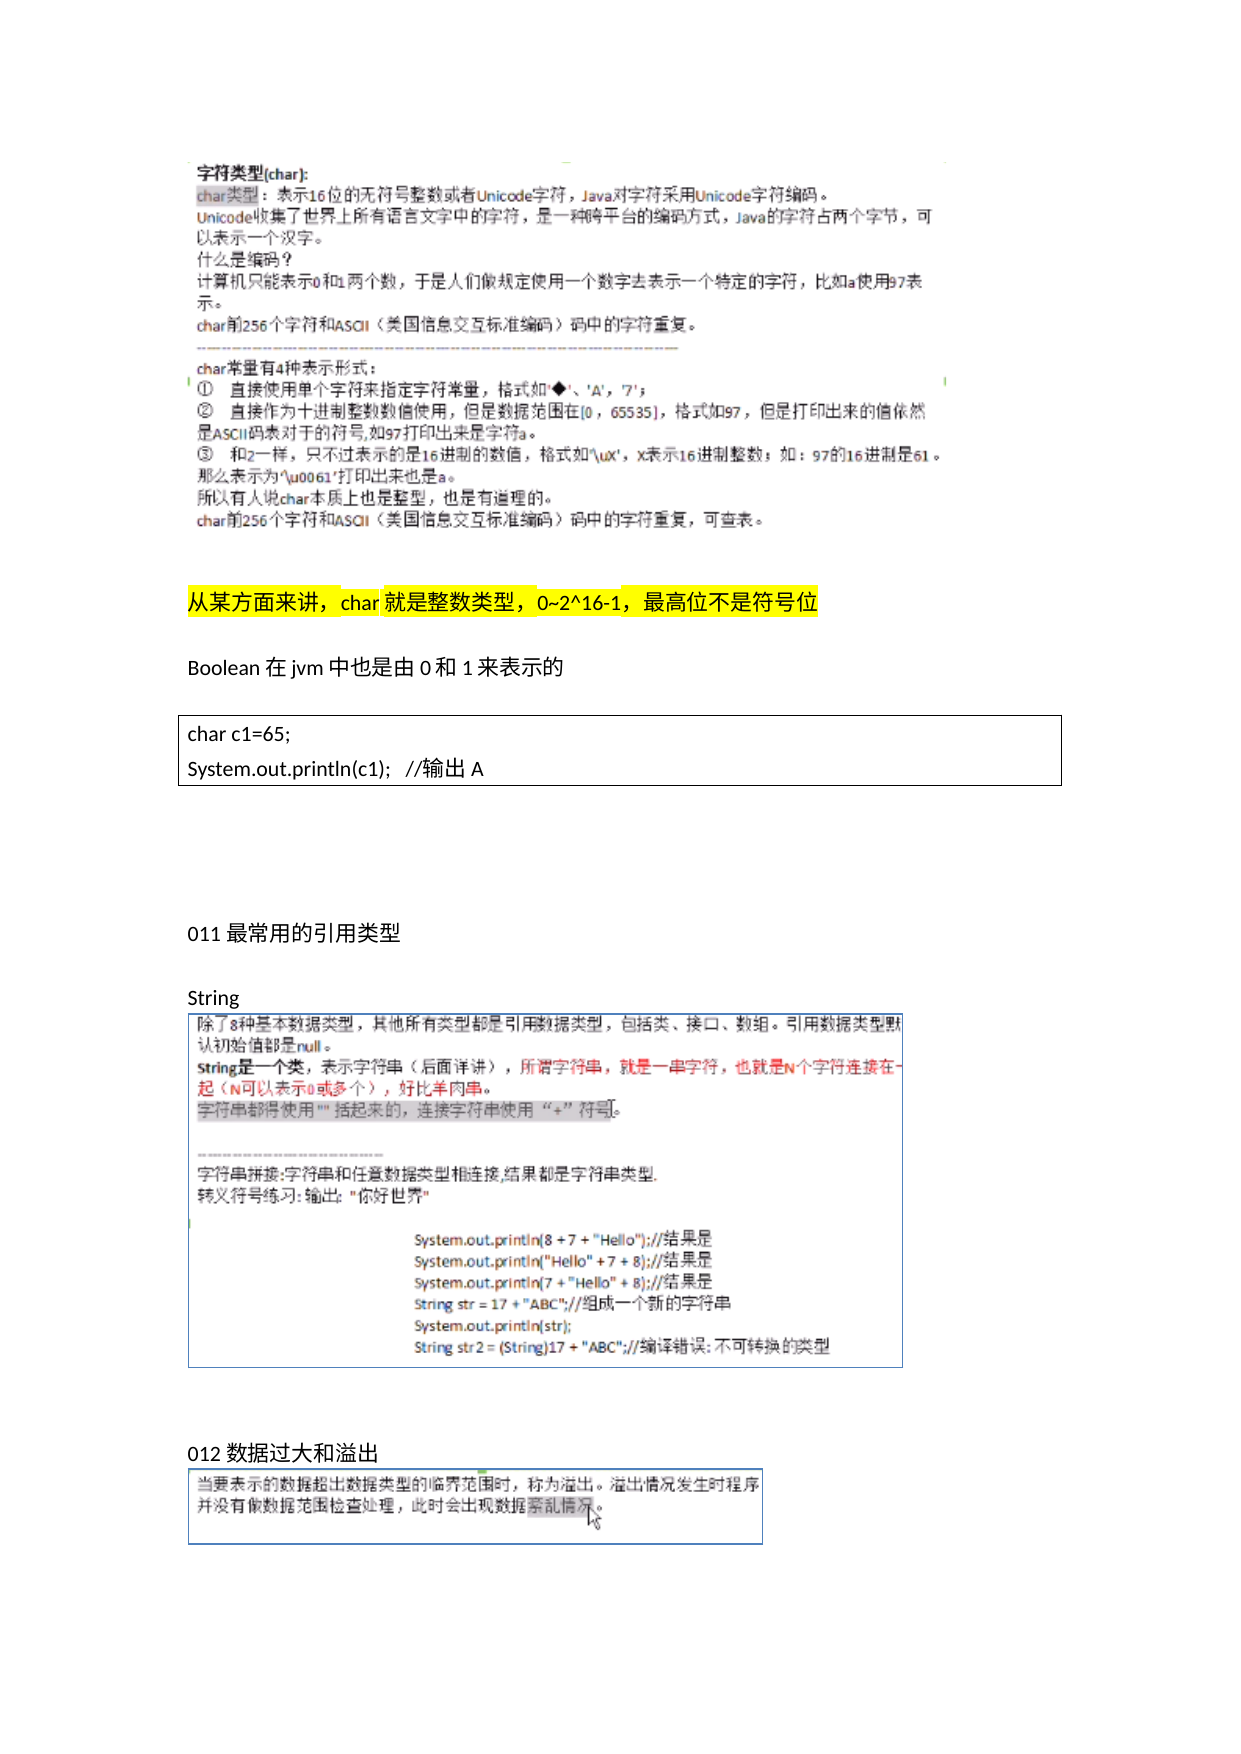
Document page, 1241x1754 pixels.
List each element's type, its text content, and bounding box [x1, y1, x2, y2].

text System.out.println(c1); //输出A [179, 747, 1061, 785]
text 012 数据过大和溢出 [187, 1436, 1053, 1468]
text 从某方面来讲，char就是整数类型，0~2^16-1，最高位不是符号位 [187, 584, 1053, 617]
text 011 最常用的引用类型 [187, 916, 1053, 948]
text char c1=65; [179, 716, 1061, 747]
picture [189, 1015, 902, 1367]
text String [187, 981, 1053, 1013]
picture [189, 1470, 762, 1543]
picture [187, 162, 947, 539]
text Boolean在jvm中也是由0和1来表示的 [187, 649, 1053, 682]
